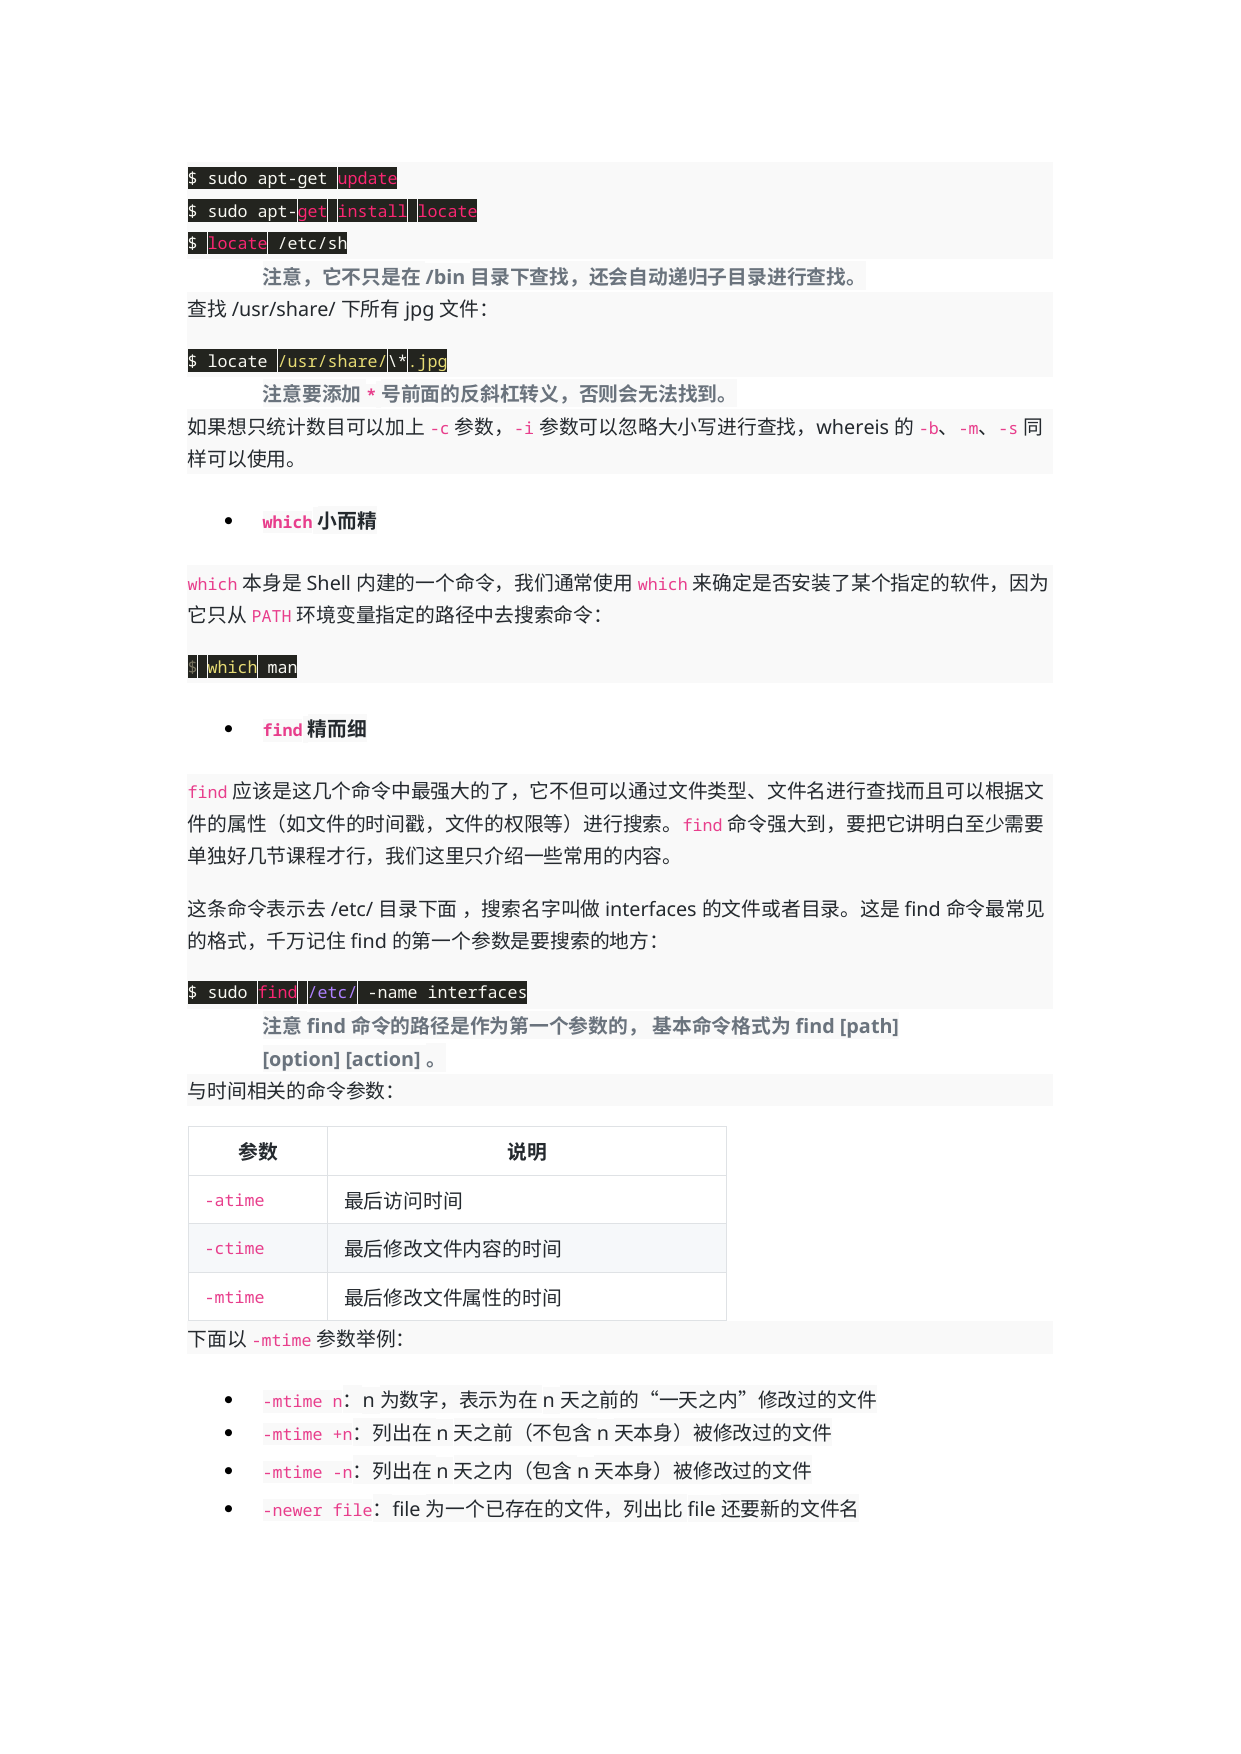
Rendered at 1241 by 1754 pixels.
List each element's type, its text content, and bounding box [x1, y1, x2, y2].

text $ sudo find /etc/ -name interfaces [187, 976, 1053, 1009]
table_cell 最后修改文件内容的时间 [328, 1224, 726, 1272]
table_header 说明 [328, 1127, 726, 1175]
text 如果想只统计数目可以加上 -c 参数，-i 参数可以忽略大小写进行查找，whereis 的 -b、-m、-s 同样可以使用。 [187, 409, 1053, 474]
table_cell -mtime [189, 1273, 327, 1320]
text 注意，它不只是在 /bin 目录下查找，还会自动递归子目录进行查找。 [262, 259, 978, 292]
text 查找 /usr/share/ 下所有 jpg 文件： [187, 292, 1053, 324]
list which 小而精 [225, 504, 1053, 536]
list -mtime n：n 为数字，表示为在 n 天之前的“一天之内”修改过的文件 [225, 1383, 1053, 1416]
text 与时间相关的命令参数： [187, 1074, 1053, 1106]
text $ which man [187, 650, 1053, 683]
text $ sudo apt-get update [187, 162, 1053, 194]
text 注意 find 命令的路径是作为第一个参数的， 基本命令格式为 find [path] [option] [action] 。 [262, 1009, 978, 1074]
text 注意要添加 * 号前面的反斜杠转义，否则会无法找到。 [262, 377, 978, 409]
list find 精而细 [225, 712, 1053, 744]
text $ locate /usr/share/\*.jpg [187, 344, 1053, 377]
text $ sudo apt-get install locate [187, 194, 1053, 227]
table_cell 最后访问时间 [328, 1176, 726, 1223]
list -newer file：file 为一个已存在的文件，列出比 file 还要新的文件名 [225, 1492, 1053, 1524]
table_header 参数 [189, 1127, 327, 1175]
table_cell -ctime [189, 1224, 327, 1272]
list -mtime +n：列出在 n 天之前（不包含 n 天本身）被修改过的文件 [225, 1416, 1053, 1448]
text find 应该是这几个命令中最强大的了，它不但可以通过文件类型、文件名进行查找而且可以根据文件的属性（如文件的时间戳，文件的权限等）进行搜索。find 命令强大到，要把它讲明白至少需要单独好几节课程才行，我们这里只介绍一些常用的内容。 [187, 774, 1053, 871]
text $ locate /etc/sh [187, 227, 1053, 259]
text 这条命令表示去 /etc/ 目录下面 ，搜索名字叫做 interfaces 的文件或者目录。这是 find 命令最常见的格式，千万记住 find 的第一个参数是要搜索的地方： [187, 891, 1053, 956]
table_cell 最后修改文件属性的时间 [328, 1273, 726, 1320]
text 下面以 -mtime 参数举例： [187, 1321, 1053, 1354]
table_cell -atime [189, 1176, 327, 1223]
list -mtime -n：列出在 n 天之内（包含 n 天本身）被修改过的文件 [225, 1453, 1053, 1486]
text which 本身是 Shell 内建的一个命令，我们通常使用 which 来确定是否安装了某个指定的软件，因为它只从 PATH 环境变量指定的路径中去搜索命令： [187, 565, 1053, 630]
